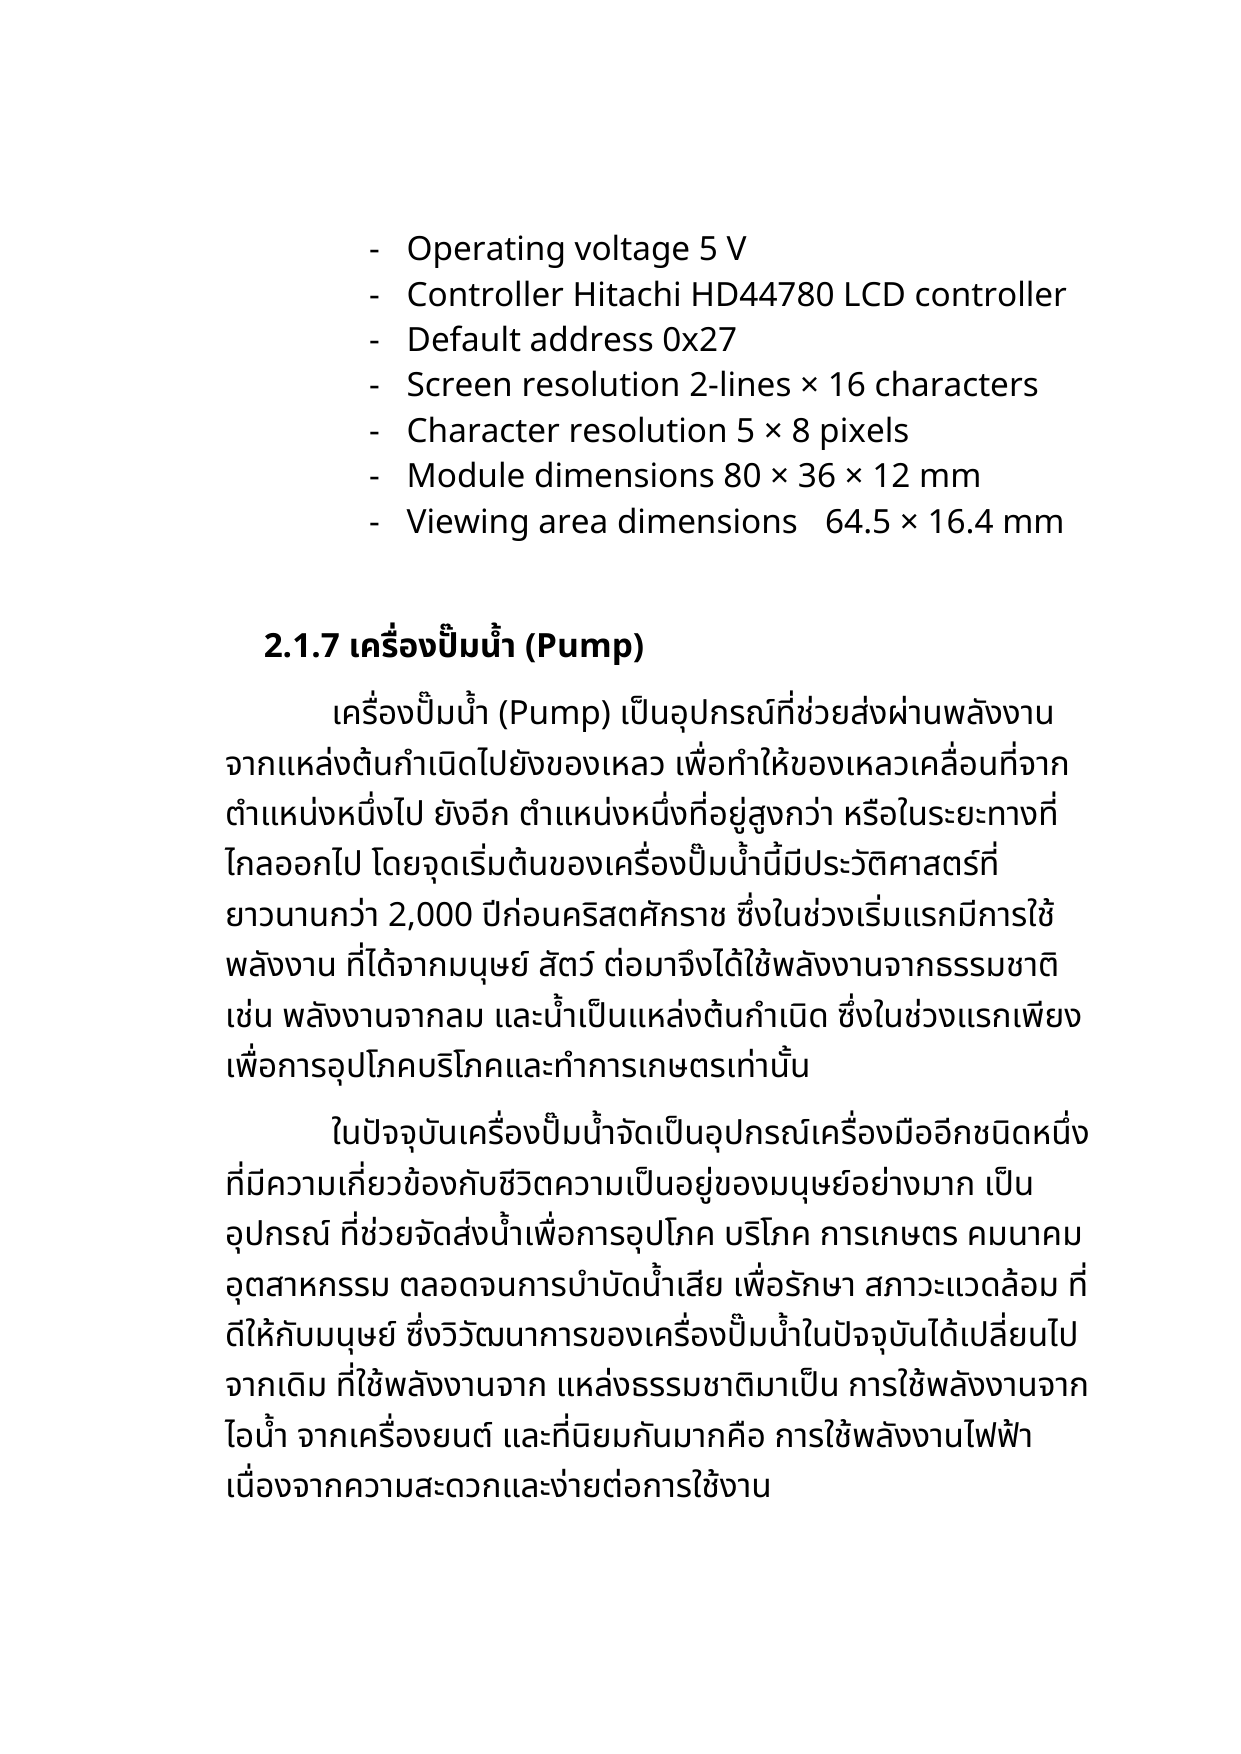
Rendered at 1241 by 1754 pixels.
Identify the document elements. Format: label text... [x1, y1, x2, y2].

list Viewing area dimensions 64.5 × 16.4 mm [369, 497, 1090, 543]
list Screen resolution 2-lines × 16 characters [369, 361, 1090, 407]
list Default address 0x27 [369, 316, 1090, 361]
text 2.1.7 เครื่องปั๊มน้ำ (Pump) [225, 622, 1090, 672]
list Controller Hitachi HD44780 LCD controller [369, 270, 1090, 316]
list Operating voltage 5 V [369, 225, 1090, 270]
list Module dimensions 80 × 36 × 12 mm [369, 452, 1090, 497]
text เครื่องปั๊มน้ำ (Pump) เป็นอุปกรณ์ที่ช่วยส่งผ่านพลังงานจากแหล่งต้นกำเนิดไปยังของเหลว เพื่อทำให้ของเหลวเคลื่อนที่จาก ตำแหน่งหนึ่งไป ยังอีก ตำแหน่งหนึ่งที่อยู่สูงกว่า หรือในระยะทางที่ไกลออกไป โดยจุดเริ่มต้นของเครื่องปั๊มน้ำนี้มีประวัติศาสตร์ที่ยาวนานกว่า 2,000 ปีก่อนคริสตศักราช ซึ่งในช่วงเริ่มแรกมีการใช้พลังงาน ที่ได้จากมนุษย์ สัตว์ ต่อมาจึงได้ใช้พลังงานจากธรรมชาติ เช่น พลังงานจากลม และน้ำเป็นแหล่งต้นกำเนิด ซึ่งในช่วงแรกเพียง เพื่อการอุปโภคบริโภคและทำการเกษตรเท่านั้น [225, 689, 1090, 1093]
list Character resolution 5 × 8 pixels [369, 407, 1090, 452]
text ในปัจจุบันเครื่องปั๊มน้ำจัดเป็นอุปกรณ์เครื่องมืออีกชนิดหนึ่งที่มีความเกี่ยวข้องกับชีวิตความเป็นอยู่ของมนุษย์อย่างมาก เป็นอุปกรณ์ ที่ช่วยจัดส่งน้ำเพื่อการอุปโภค บริโภค การเกษตร คมนาคม อุตสาหกรรม ตลอดจนการบำบัดน้ำเสีย เพื่อรักษา สภาวะแวดล้อม ที่ดีให้กับมนุษย์ ซึ่งวิวัฒนาการของเครื่องปั๊มน้ำในปัจจุบันได้เปลี่ยนไปจากเดิม ที่ใช้พลังงานจาก แหล่งธรรมชาติมาเป็น การใช้พลังงานจากไอน้ำ จากเครื่องยนต์ และที่นิยมกันมากคือ การใช้พลังงานไฟฟ้า เนื่องจากความสะดวกและง่ายต่อการใช้งาน [225, 1109, 1090, 1513]
